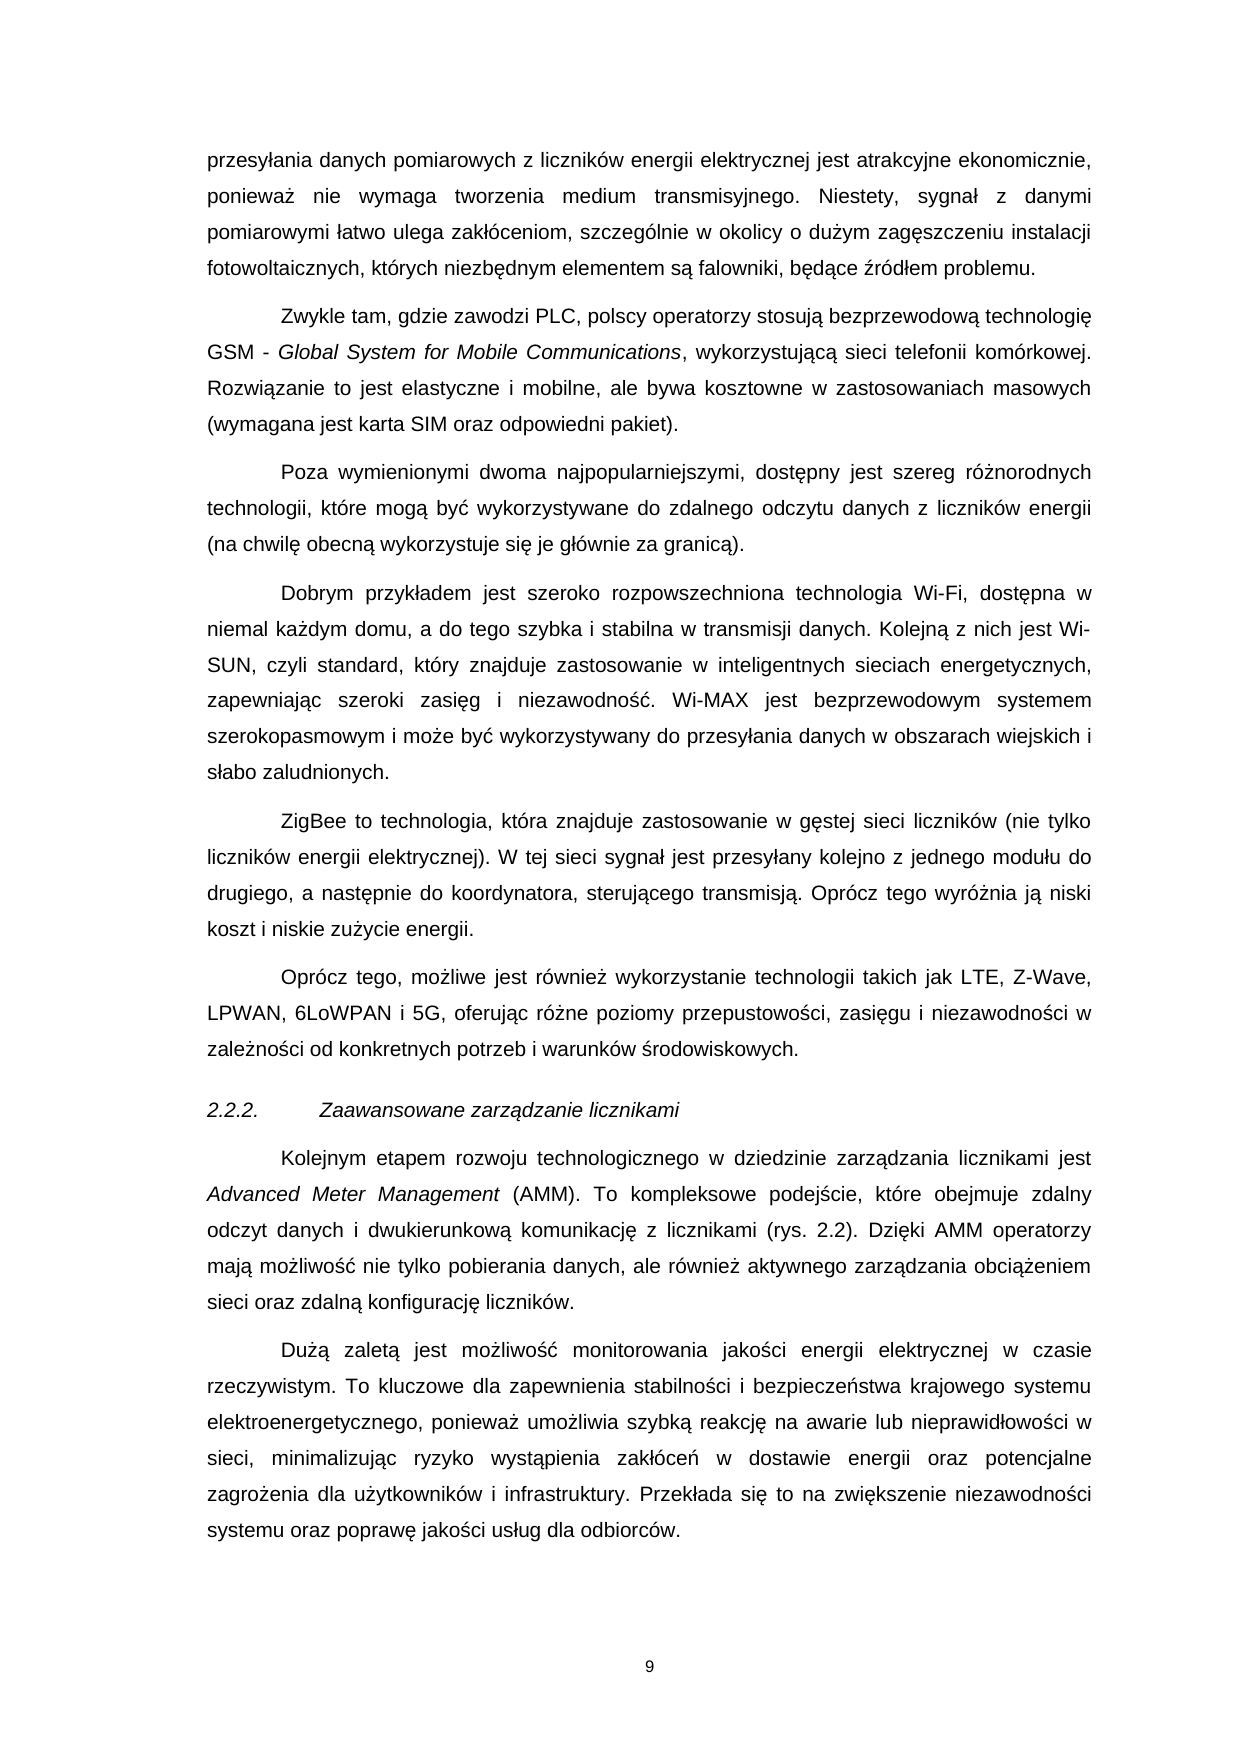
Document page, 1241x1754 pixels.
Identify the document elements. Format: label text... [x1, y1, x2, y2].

text Dużą zaletą jest możliwość monitorowania jakości energii elektrycznej w czasie rzeczywistym. To kluczowe dla zapewnienia stabilności i bezpieczeństwa krajowego systemu elektroenergetycznego, ponieważ umożliwia szybką reakcję na awarie lub nieprawidłowości w sieci, minimalizując ryzyko wystąpienia zakłóceń w dostawie energii oraz potencjalne zagrożenia dla użytkowników i infrastruktury. Przekłada się to na zwiększenie niezawodności systemu oraz poprawę jakości usług dla odbiorców. [207, 1338, 1092, 1542]
text ZigBee to technologia, która znajduje zastosowanie w gęstej sieci liczników (nie tylko liczników energii elektrycznej). W tej sieci sygnał jest przesyłany kolejno z jednego modułu do drugiego, a następnie do koordynatora, sterującego transmisją. Oprócz tego wyróżnia ją niski koszt i niskie zużycie energii. [207, 809, 1092, 940]
text Dobrym przykładem jest szeroko rozpowszechniona technologia Wi-Fi, dostępna w niemal każdym domu, a do tego szybka i stabilna w transmisji danych. Kolejną z nich jest Wi-SUN, czyli standard, który znajduje zastosowanie w inteligentnych sieciach energetycznych, zapewniając szeroki zasięg i niezawodność. Wi-MAX jest bezprzewodowym systemem szerokopasmowym i może być wykorzystywany do przesyłania danych w obszarach wiejskich i słabo zaludnionych. [207, 581, 1092, 784]
text Kolejnym etapem rozwoju technologicznego w dziedzinie zarządzania licznikami jest Advanced Meter Management (AMM). To kompleksowe podejście, które obejmuje zdalny odczyt danych i dwukierunkową komunikację z licznikami (rys. 2.2). Dzięki AMM operatorzy mają możliwość nie tylko pobierania danych, ale również aktywnego zarządzania obciążeniem sieci oraz zdalną konfigurację liczników. [207, 1146, 1092, 1314]
text Zwykle tam, gdzie zawodzi PLC, polscy operatorzy stosują bezprzewodową technologię GSM - Global System for Mobile Communications, wykorzystującą sieci telefonii komórkowej. Rozwiązanie to jest elastyczne i mobilne, ale bywa kosztowne w zastosowaniach masowych (wymagana jest karta SIM oraz odpowiedni pakiet). [207, 304, 1092, 436]
text Poza wymienionymi dwoma najpopularniejszymi, dostępny jest szereg różnorodnych technologii, które mogą być wykorzystywane do zdalnego odczytu danych z liczników energii (na chwilę obecną wykorzystuje się je głównie za granicą). [207, 460, 1092, 556]
text Oprócz tego, możliwe jest również wykorzystanie technologii takich jak LTE, Z-Wave, LPWAN, 6LoWPAN i 5G, oferując różne poziomy przepustowości, zasięgu i niezawodności w zależności od konkretnych potrzeb i warunków środowiskowych. [207, 965, 1092, 1061]
subtitle Zaawansowane zarządzanie licznikami [207, 1098, 1092, 1122]
